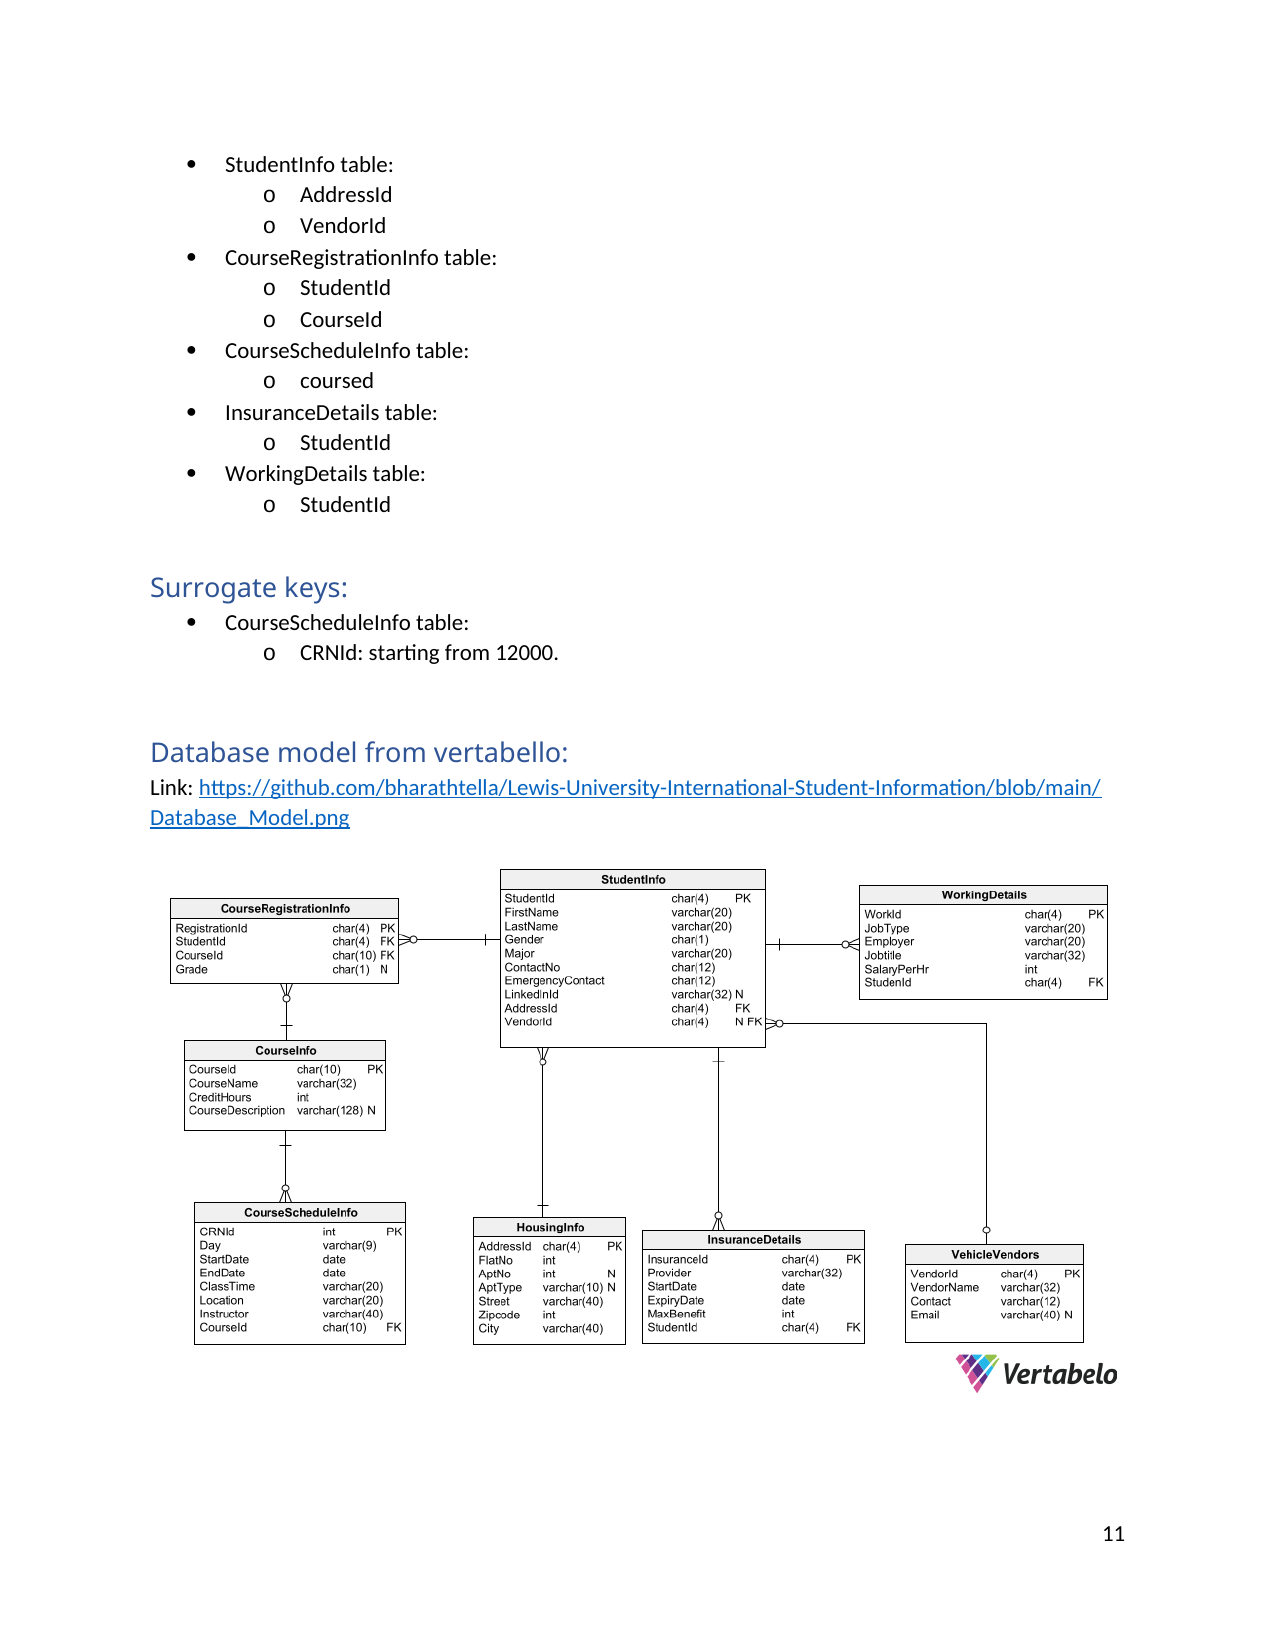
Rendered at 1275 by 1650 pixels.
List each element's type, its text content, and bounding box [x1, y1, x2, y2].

list CourseScheduleInfo table: [187, 608, 1125, 636]
list StudentInfo table: [187, 150, 1125, 178]
list CourseId [262, 305, 1125, 334]
picture [150, 850, 1125, 1402]
text Link: https://github.com/bharathtella/Lewis-University-International-Student-Information/blob/main/Database_Model.png [150, 773, 1125, 831]
list coursed [262, 366, 1125, 396]
list CRNId: starting from 12000. [262, 638, 1125, 667]
subtitle Surrogate keys: [150, 568, 1125, 605]
list CourseRegistrationInfo table: [187, 243, 1125, 271]
list WorkingDetails table: [187, 459, 1125, 488]
list CourseScheduleInfo table: [187, 336, 1125, 364]
subtitle Database model from vertabello: [150, 733, 1125, 770]
list VendorId [262, 212, 1125, 241]
list AddressId [262, 180, 1125, 209]
list StudentId [262, 490, 1125, 519]
list StudentId [262, 428, 1125, 457]
list StudentId [262, 273, 1125, 302]
list InsuranceDetails table: [187, 398, 1125, 426]
